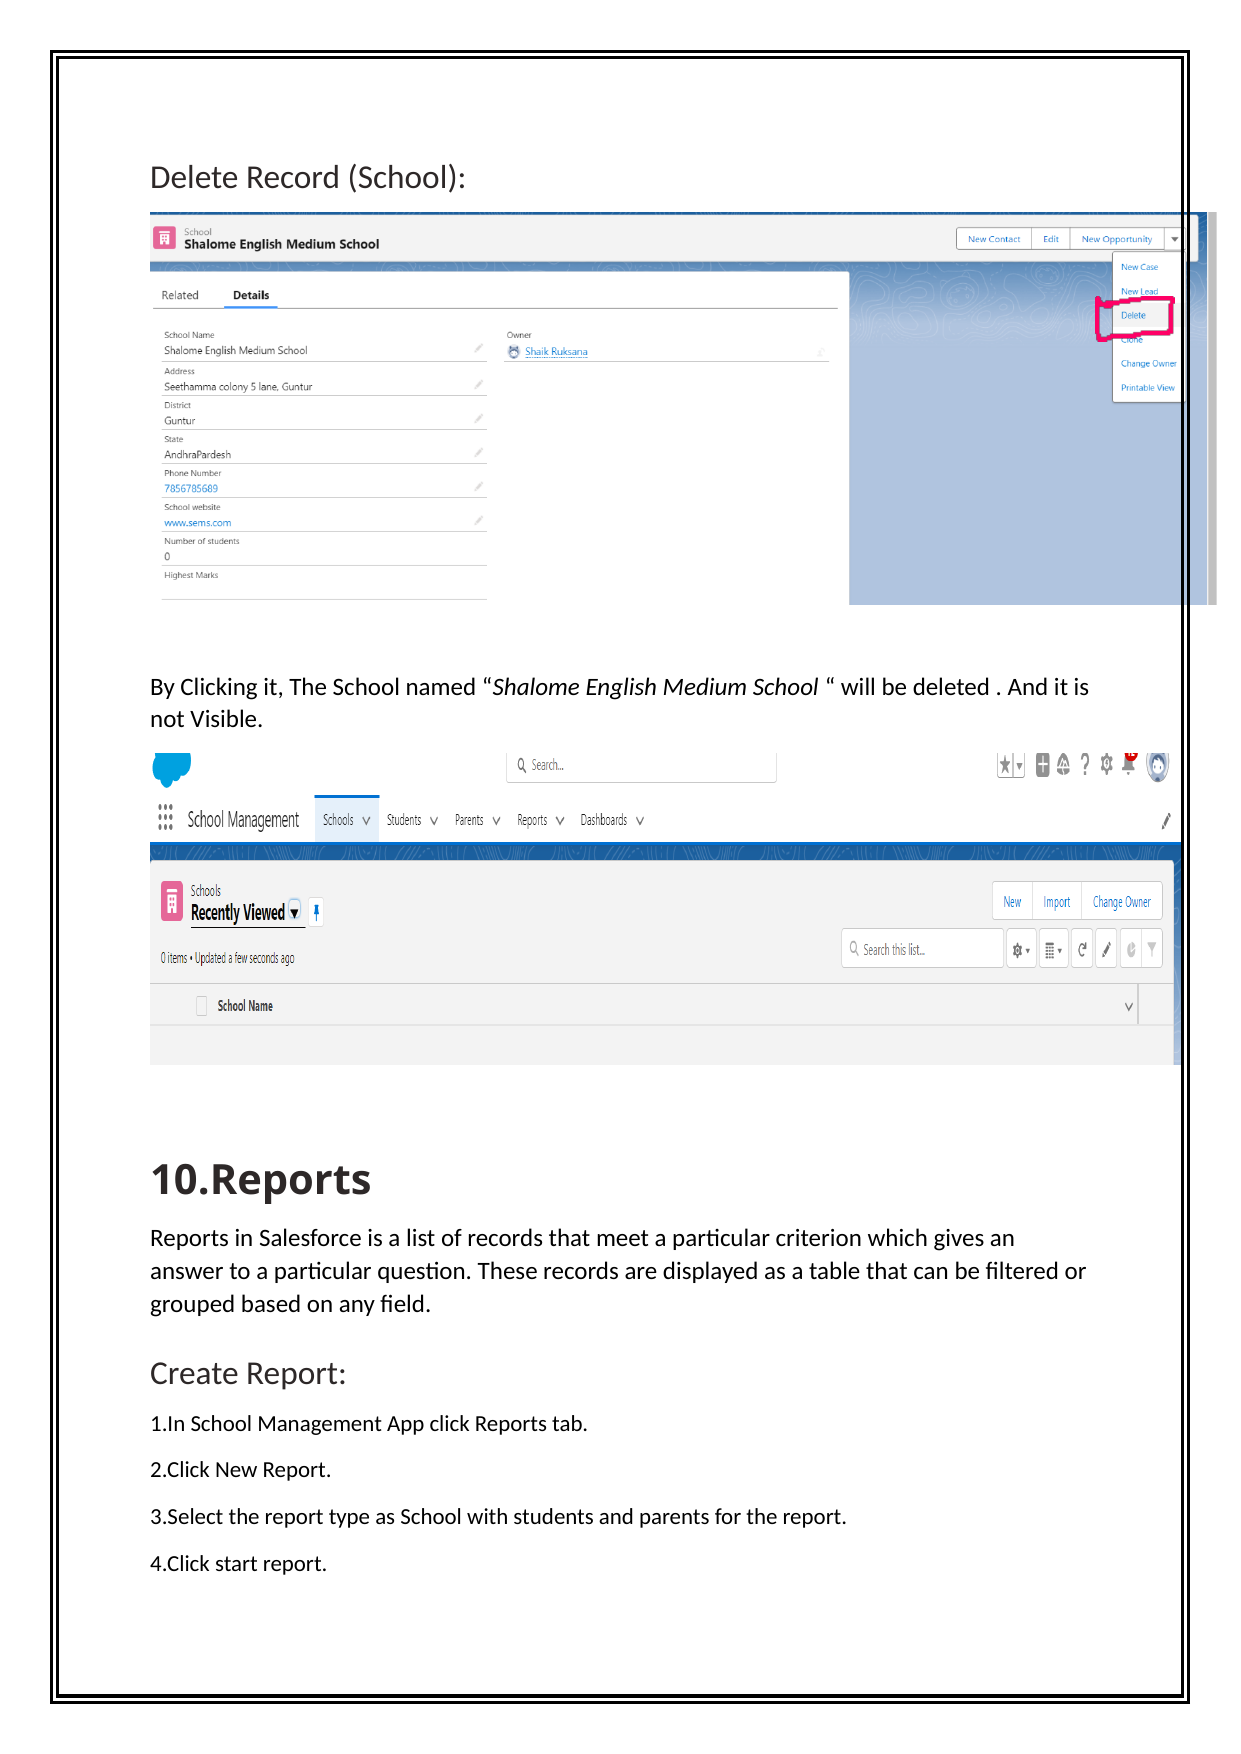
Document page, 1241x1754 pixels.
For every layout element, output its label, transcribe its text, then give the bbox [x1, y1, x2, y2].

text 2.Click New Report. [150, 1456, 1090, 1484]
text 4.Click start report. [150, 1549, 1090, 1577]
subtitle Delete Record (School): [150, 150, 1090, 197]
text 3.Select the report type as School with students and parents for the report. [150, 1502, 1090, 1531]
text Reports in Salesforce is a list of records that meet a particular criterion which gives an answer to a particular question. These records are displayed as a table that can be filtered or grouped based on any field. [150, 1222, 1090, 1319]
picture [150, 753, 1181, 1065]
subtitle 10.Reports [150, 1147, 1090, 1207]
picture [150, 212, 1181, 605]
text 1.In School Management App click Reports tab. [150, 1409, 1090, 1437]
picture [1190, 212, 1217, 605]
subtitle Create Report: [150, 1346, 1090, 1393]
text By Clicking it, The School named “Shalome English Medium School “ will be deleted . And it is not Visible. [150, 671, 1090, 734]
